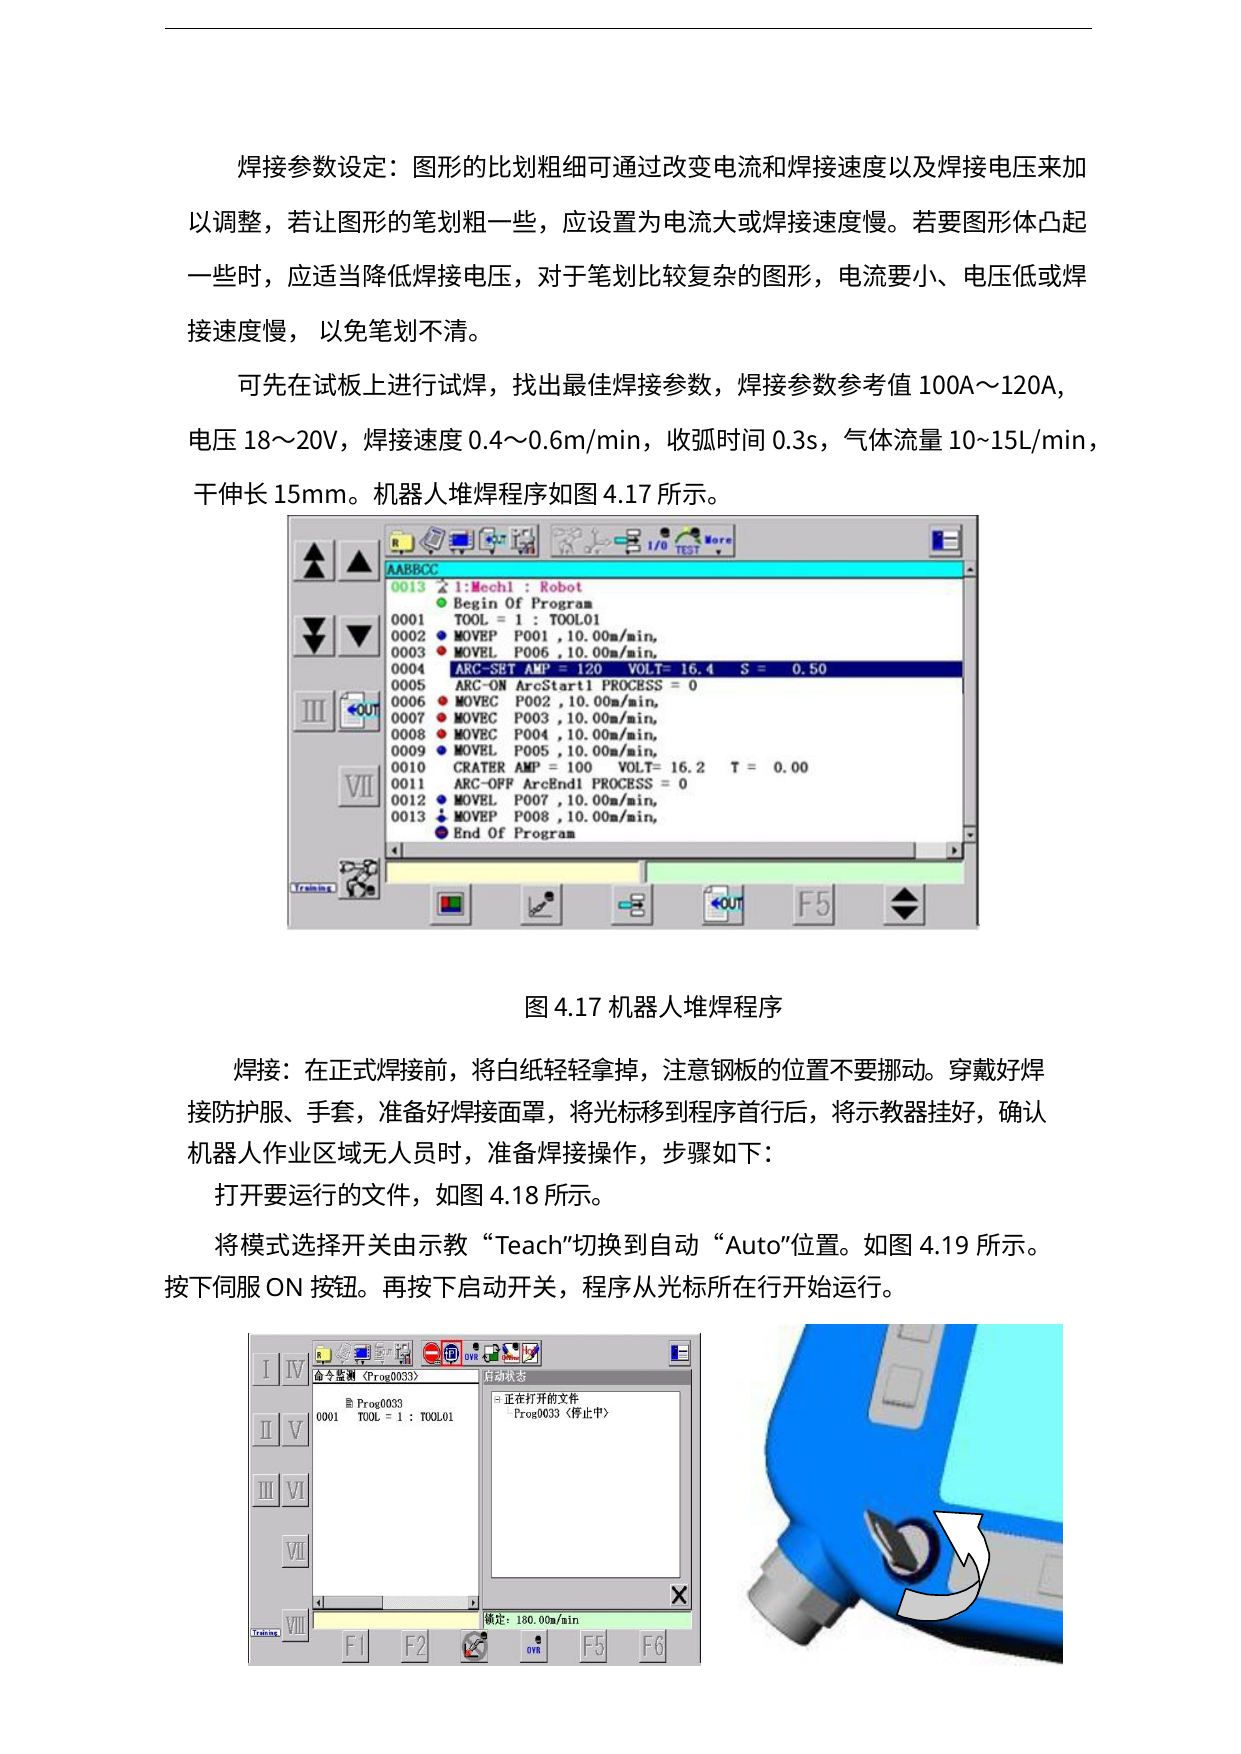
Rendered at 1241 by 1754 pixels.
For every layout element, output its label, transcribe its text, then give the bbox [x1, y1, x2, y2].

text 可先在试板上进行试焊，找出最佳焊接参数，焊接参数参考值 100A～120A, 电压 18～20V，焊接速度 0.4～0.6m/min，收弧时间 0.3s，气体流量 10~15L/min， 干伸长 15mm。机器人堆焊程序如图 4.17 所示。 [187, 366, 1092, 511]
picture [248, 1333, 701, 1666]
text 焊接参数设定：图形的比划粗细可通过改变电流和焊接速度以及焊接电压来加以调整，若让图形的笔划粗一些，应设置为电流大或焊接速度慢。若要图形体凸起一些时，应适当降低焊接电压，对于笔划比较复杂的图形，电流要小、电压低或焊接速度慢， 以免笔划不清。 [187, 148, 1092, 347]
text 图4.17 机器人堆焊程序 [164, 987, 1092, 1023]
text 焊接：在正式焊接前，将白纸轻轻拿掉，注意钢板的位置不要挪动。穿戴好焊接防护服、手套，准备好焊接面罩，将光标移到程序首行后，将示教器挂好，确认机器人作业区域无人员时，准备焊接操作，步骤如下： [187, 1046, 1053, 1171]
picture [737, 1324, 1063, 1666]
picture [286, 515, 980, 931]
text 打开要运行的文件，如图 4.18所示。 [164, 1171, 1092, 1213]
text 将模式选择开关由示教“Teach”切换到自动“Auto”位置。如图 4.19 所示。按下伺服 ON 按钮。再按下启动开关，程序从光标所在行开始运行。 [164, 1221, 1053, 1305]
